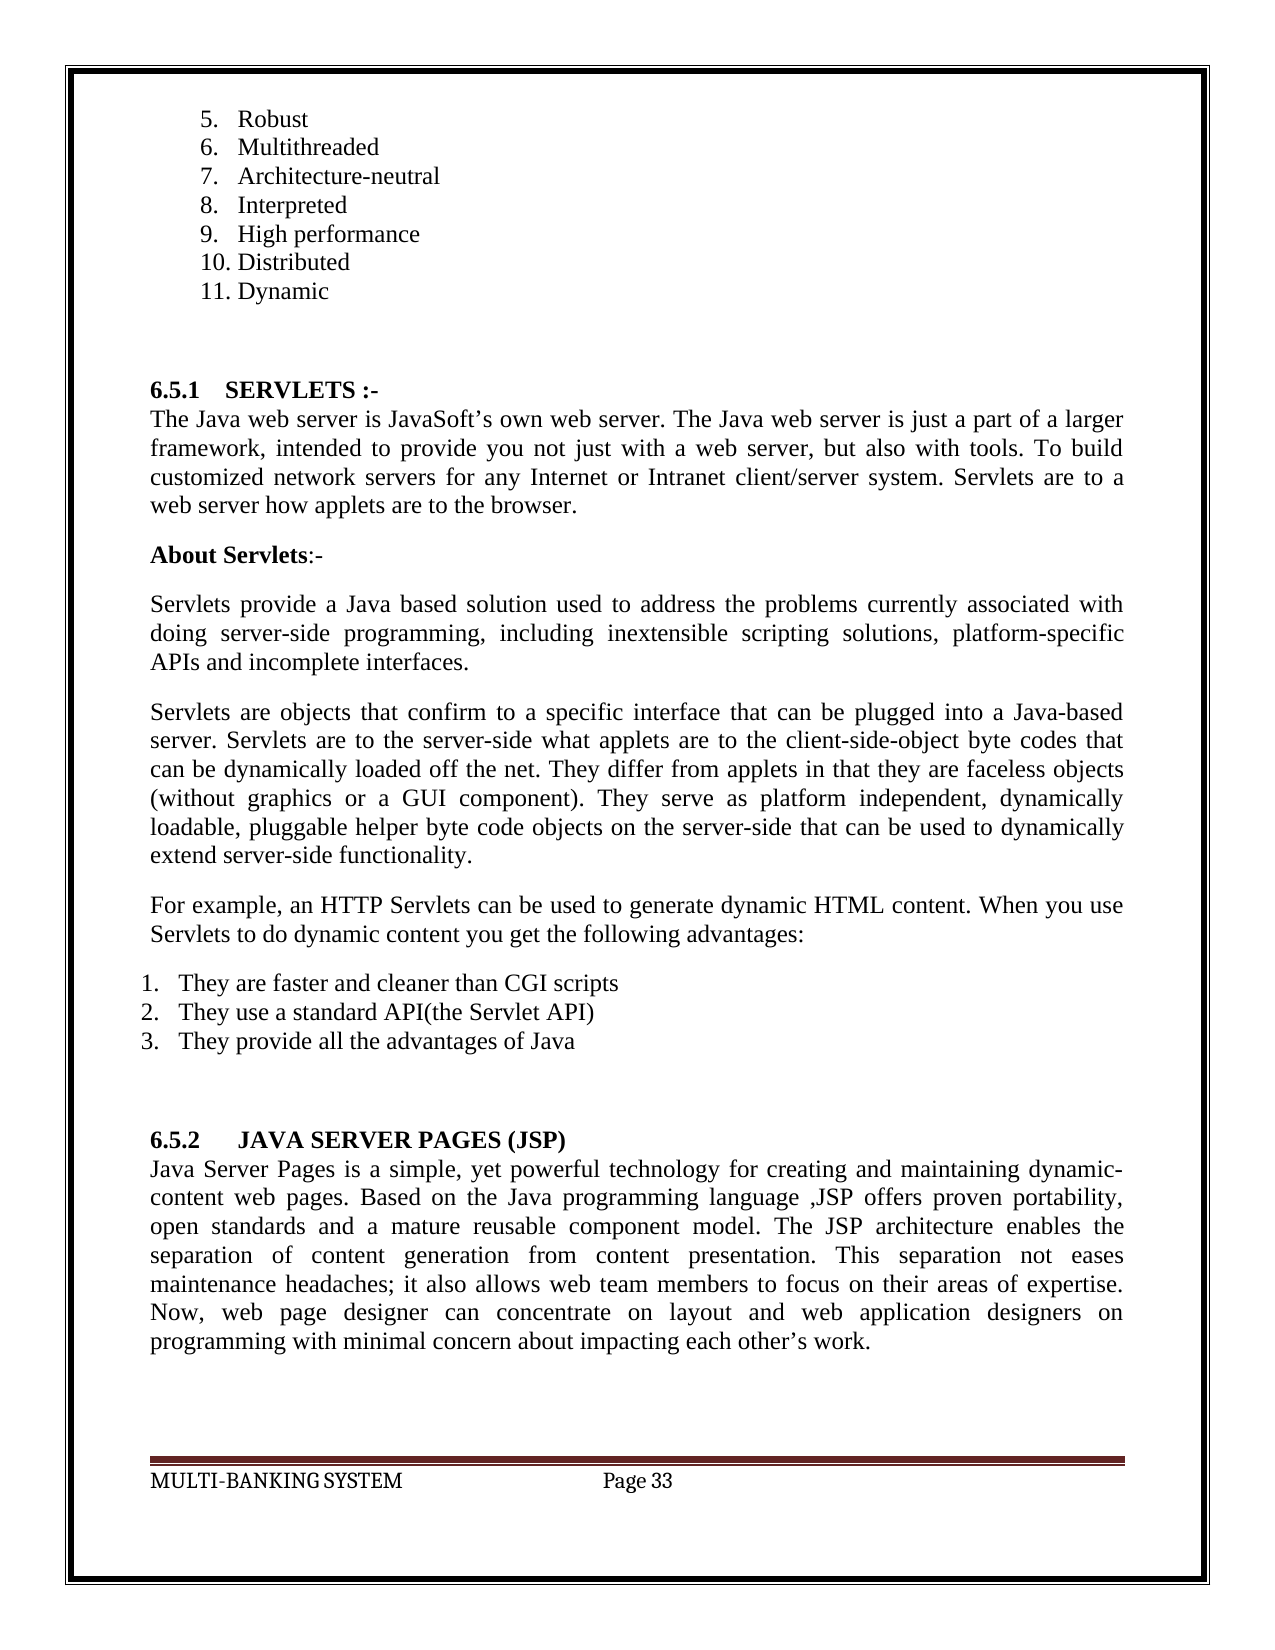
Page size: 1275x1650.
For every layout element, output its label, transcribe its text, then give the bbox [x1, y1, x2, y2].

list They provide all the advantages of Java [141, 1026, 1125, 1054]
list Interpreted [200, 190, 1125, 219]
text About Servlets:- [150, 540, 1125, 569]
list Distributed [200, 247, 1125, 276]
list Robust [200, 104, 1125, 132]
text For example, an HTTP Servlets can be used to generate dynamic HTML content. When you use Servlets to do dynamic content you get the following advantages: [150, 890, 1125, 947]
list Dynamic [200, 276, 1125, 305]
list JAVA SERVER PAGES (JSP) [150, 1125, 1125, 1154]
list They are faster and cleaner than CGI scripts [141, 968, 1125, 997]
text Java Server Pages is a simple, yet powerful technology for creating and maintaining dynamic-content web pages. Based on the Java programming language ,JSP offers proven portability, open standards and a mature reusable component model. The JSP architecture enables the separation of content generation from content presentation. This separation not eases maintenance headaches; it also allows web team members to focus on their areas of expertise. Now, web page designer can concentrate on layout and web application designers on programming with minimal concern about impacting each other’s work. [150, 1154, 1125, 1355]
list High performance [200, 219, 1125, 247]
list Multithreaded [200, 132, 1125, 161]
list Architecture-neutral [200, 161, 1125, 190]
text Servlets provide a Java based solution used to address the problems currently associated with doing server-side programming, including inextensible scripting solutions, platform-specific APIs and incomplete interfaces. [150, 589, 1125, 676]
list They use a standard API(the Servlet API) [141, 997, 1125, 1026]
list SERVLETS :- [150, 375, 1125, 404]
text Servlets are objects that confirm to a specific interface that can be plugged into a Java-based server. Servlets are to the server-side what applets are to the client-side-object byte codes that can be dynamically loaded off the net. They differ from applets in that they are faceless objects (without graphics or a GUI component). They serve as platform independent, dynamically loadable, pluggable helper byte code objects on the server-side that can be used to dynamically extend server-side functionality. [150, 697, 1125, 869]
text The Java web server is JavaSoft’s own web server. The Java web server is just a part of a larger framework, intended to provide you not just with a web server, but also with tools. To build customized network servers for any Internet or Intranet client/server system. Servlets are to a web server how applets are to the browser. [150, 404, 1125, 519]
